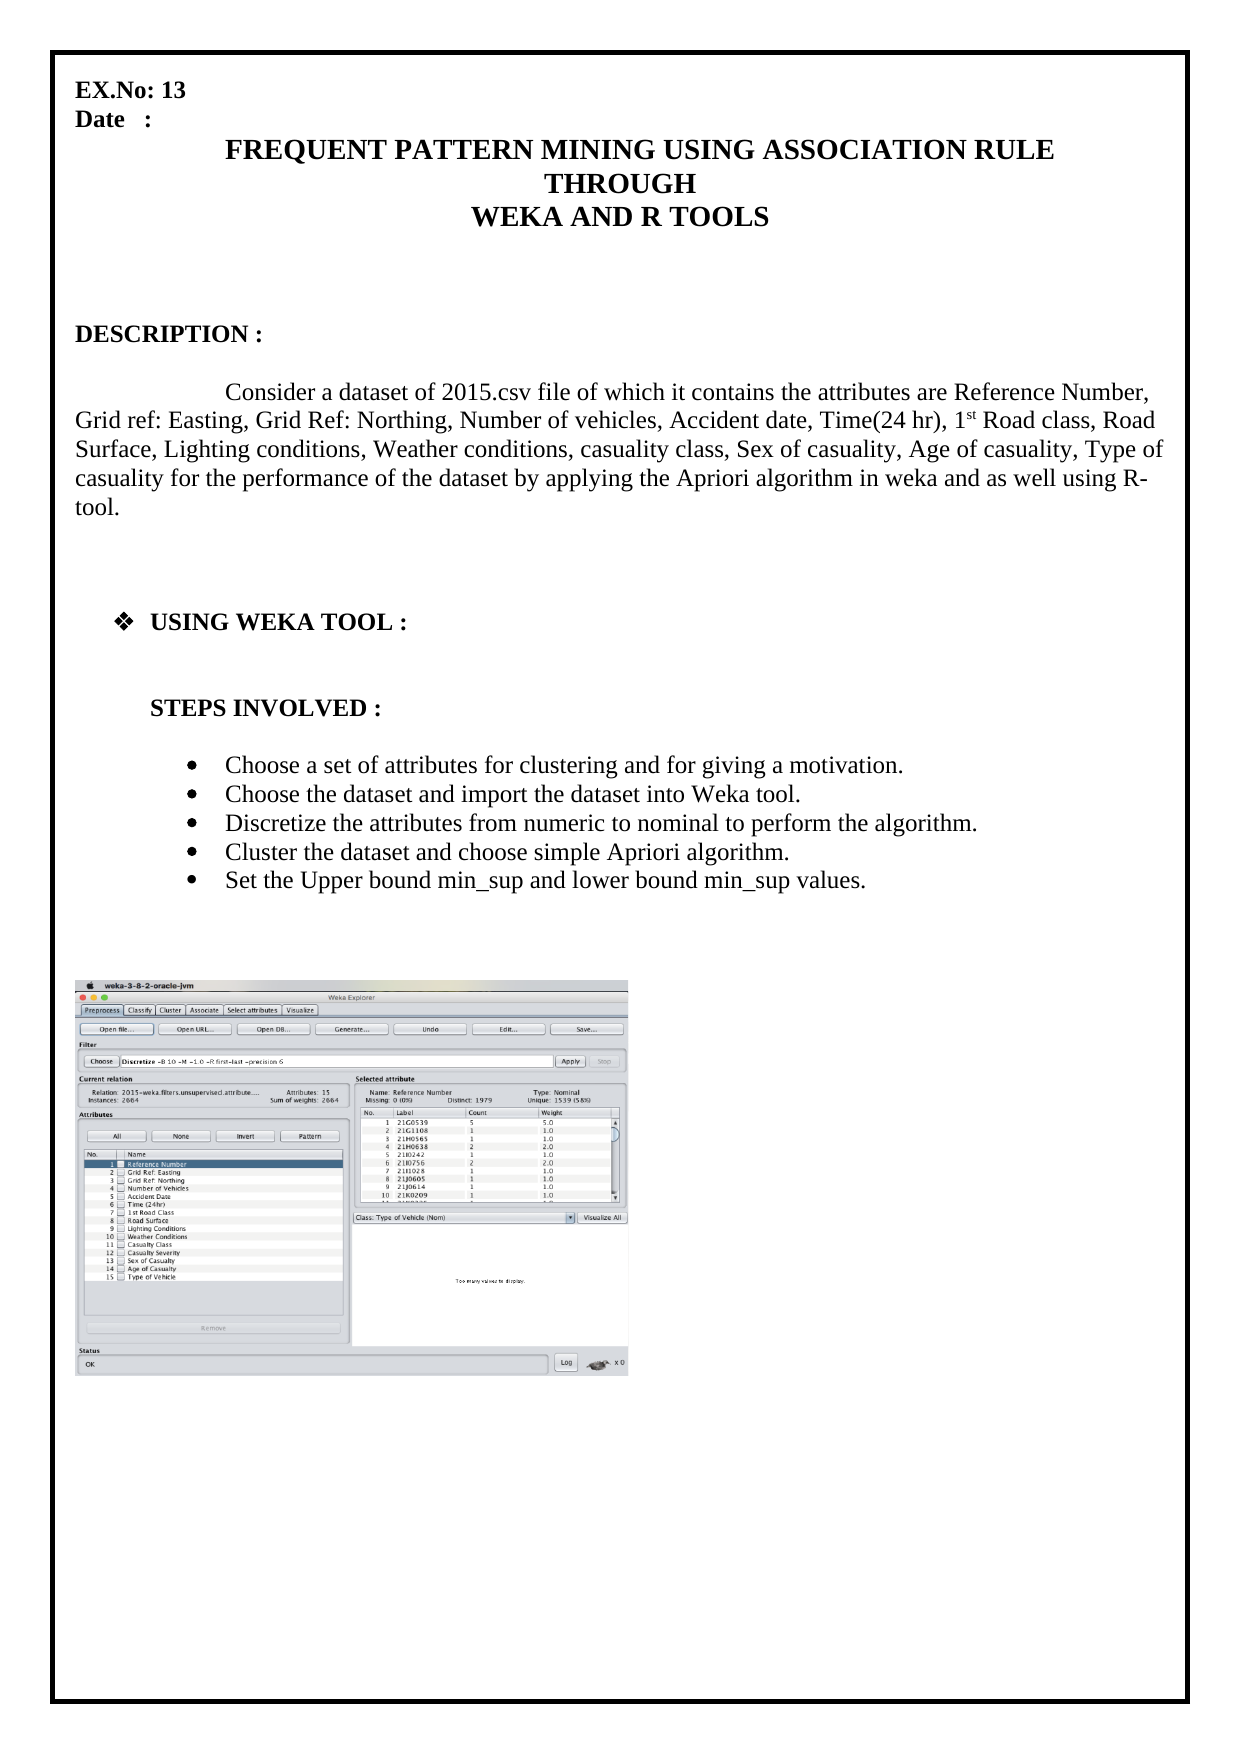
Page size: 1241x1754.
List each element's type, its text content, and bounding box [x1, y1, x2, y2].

text DESCRIPTION : [75, 319, 1165, 348]
text EX.No: 13 [75, 75, 1165, 104]
list Set the Upper bound min_sup and lower bound min_sup values. [187, 866, 1165, 894]
text Date : [75, 104, 1165, 132]
text FREQUENT PATTERN MINING USING ASSOCIATION RULE [150, 132, 1165, 166]
list Choose the dataset and import the dataset into Weka tool. [187, 779, 1165, 808]
list Cluster the dataset and choose simple Apriori algorithm. [187, 837, 1165, 866]
text WEKA AND R TOOLS [75, 199, 1165, 233]
text STEPS INVOLVED : [75, 693, 1165, 722]
picture [75, 980, 629, 1376]
text THROUGH [75, 166, 1165, 199]
text Consider a dataset of 2015.csv file of which it contains the attributes are Reference Number, Grid ref: Easting, Grid Ref: Northing, Number of vehicles, Accident date, Time(24 hr), 1st Road class, Road Surface, Lighting conditions, Weather conditions, casuality class, Sex of casuality, Age of casuality, Type of casuality for the performance of the dataset by applying the Apriori algorithm in weka and as well using R- tool. [75, 377, 1165, 521]
list USING WEKA TOOL : [112, 607, 1165, 636]
list Discretize the attributes from numeric to nominal to perform the algorithm. [187, 808, 1165, 837]
list Choose a set of attributes for clustering and for giving a motivation. [187, 751, 1165, 779]
